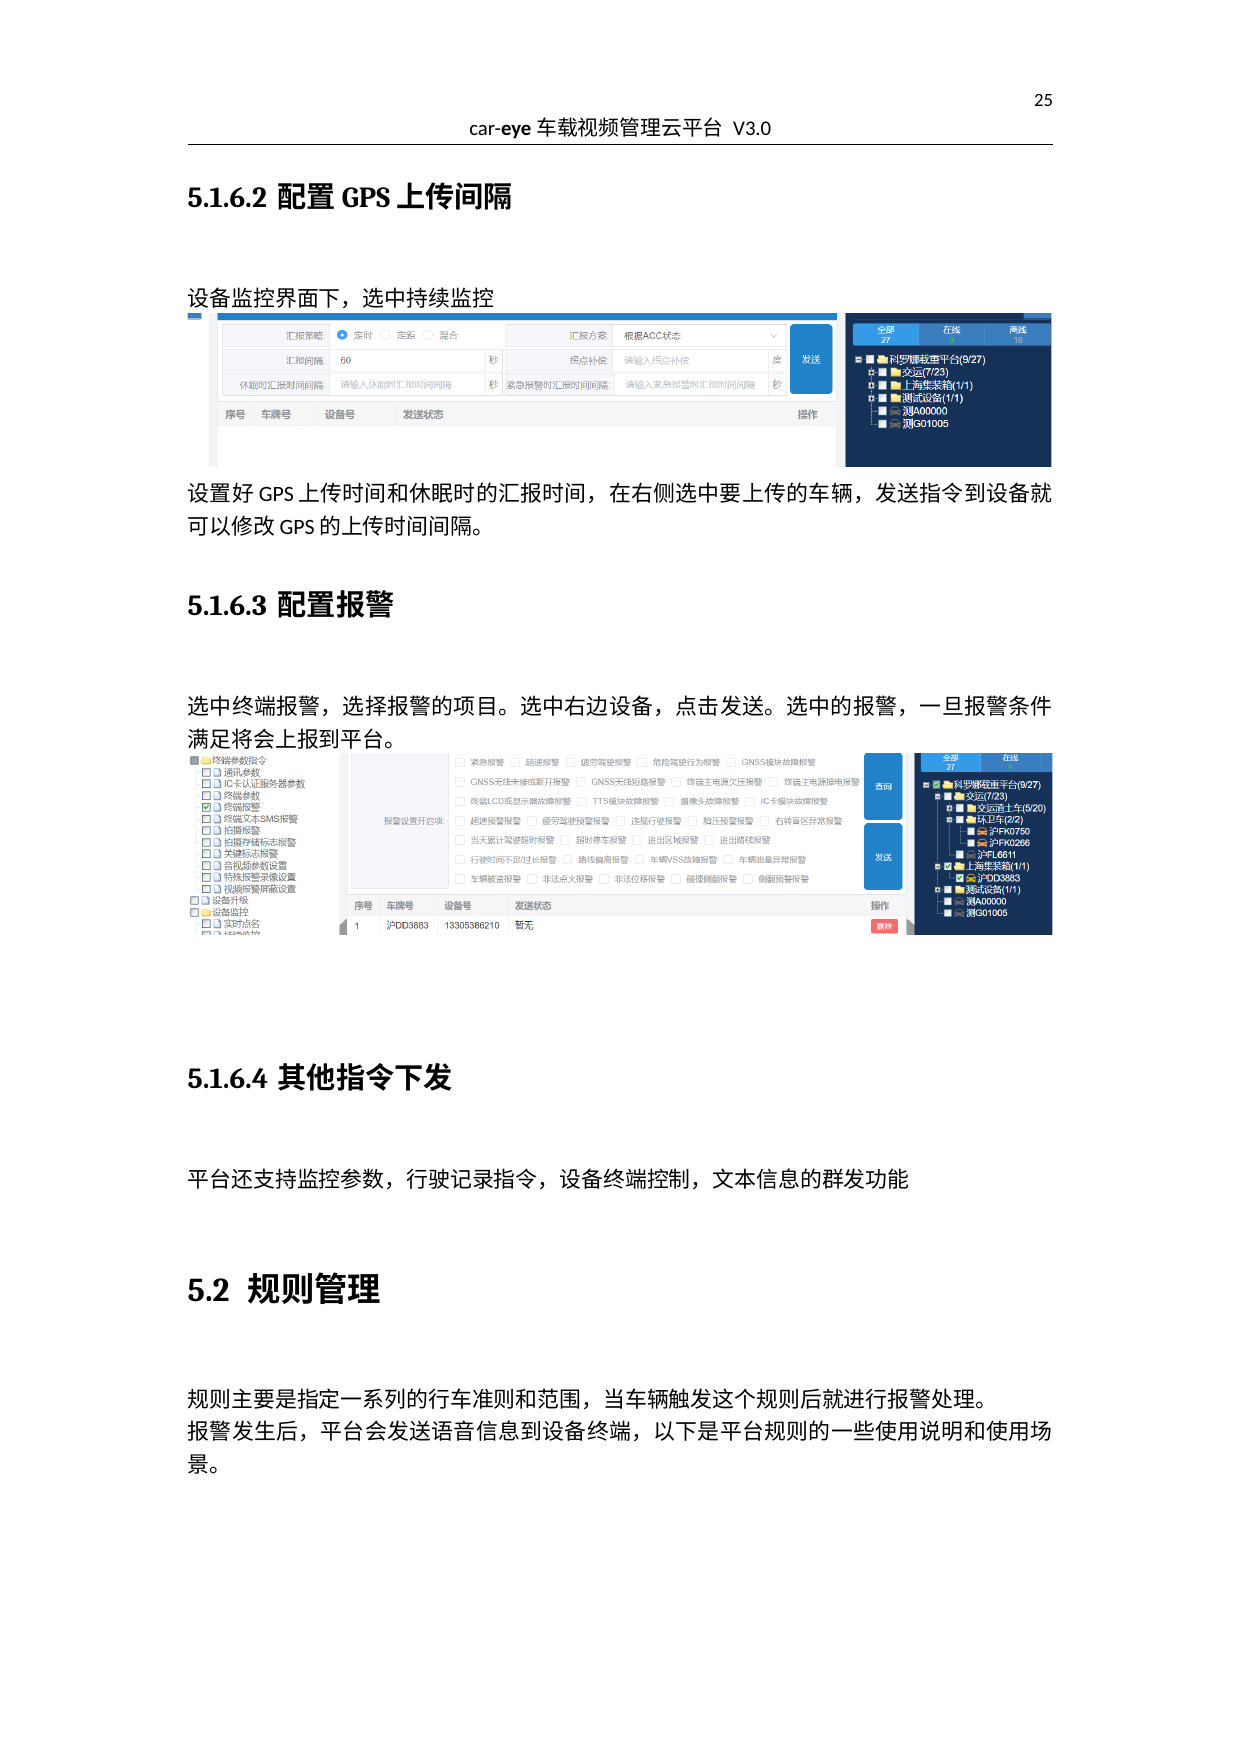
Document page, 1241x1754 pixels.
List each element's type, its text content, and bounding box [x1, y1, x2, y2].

subtitle 规则管理 [187, 1254, 1053, 1319]
text 平台还支持监控参数，行驶记录指令，设备终端控制，文本信息的群发功能 [187, 1162, 1053, 1194]
picture [187, 313, 1052, 467]
subtitle 配置报警 [187, 570, 1053, 635]
text 规则主要是指定一系列的行车准则和范围，当车辆触发这个规则后就进行报警处理。 [187, 1381, 1053, 1414]
text 报警发生后，平台会发送语音信息到设备终端，以下是平台规则的一些使用说明和使用场景。 [187, 1414, 1053, 1479]
text 选中终端报警，选择报警的项目。选中右边设备，点击发送。选中的报警，一旦报警条件满足将会上报到平台。 [187, 689, 1053, 753]
subtitle 配置GPS上传间隔 [187, 162, 1053, 227]
picture [187, 753, 1053, 935]
subtitle 其他指令下发 [187, 1043, 1053, 1108]
text 设备监控界面下，选中持续监控 [187, 281, 1053, 313]
text 设置好GPS上传时间和休眠时的汇报时间，在右侧选中要上传的车辆，发送指令到设备就可以修改GPS的上传时间间隔。 [187, 476, 1053, 541]
